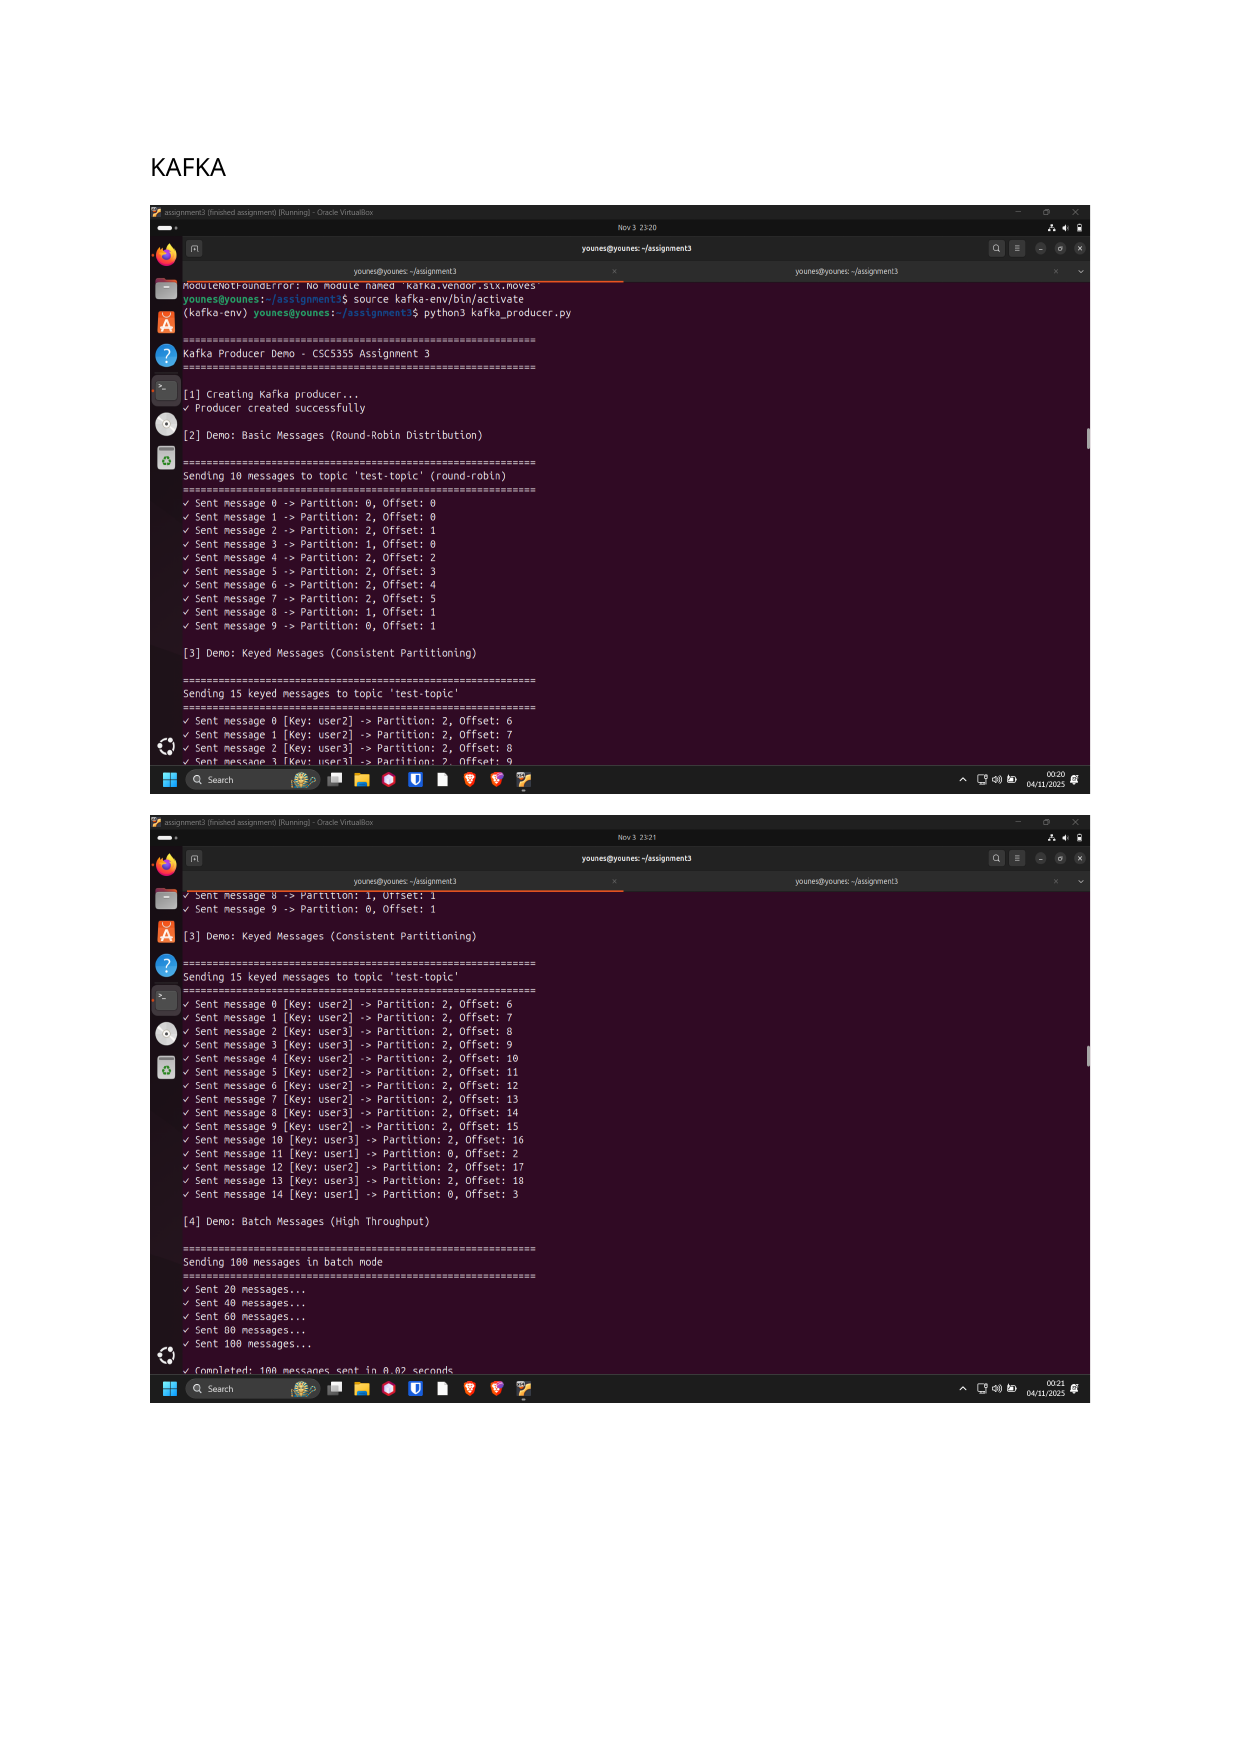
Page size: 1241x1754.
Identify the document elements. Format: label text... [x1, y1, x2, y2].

picture [150, 205, 1091, 794]
picture [150, 815, 1091, 1403]
text KAFKA [150, 150, 1090, 184]
